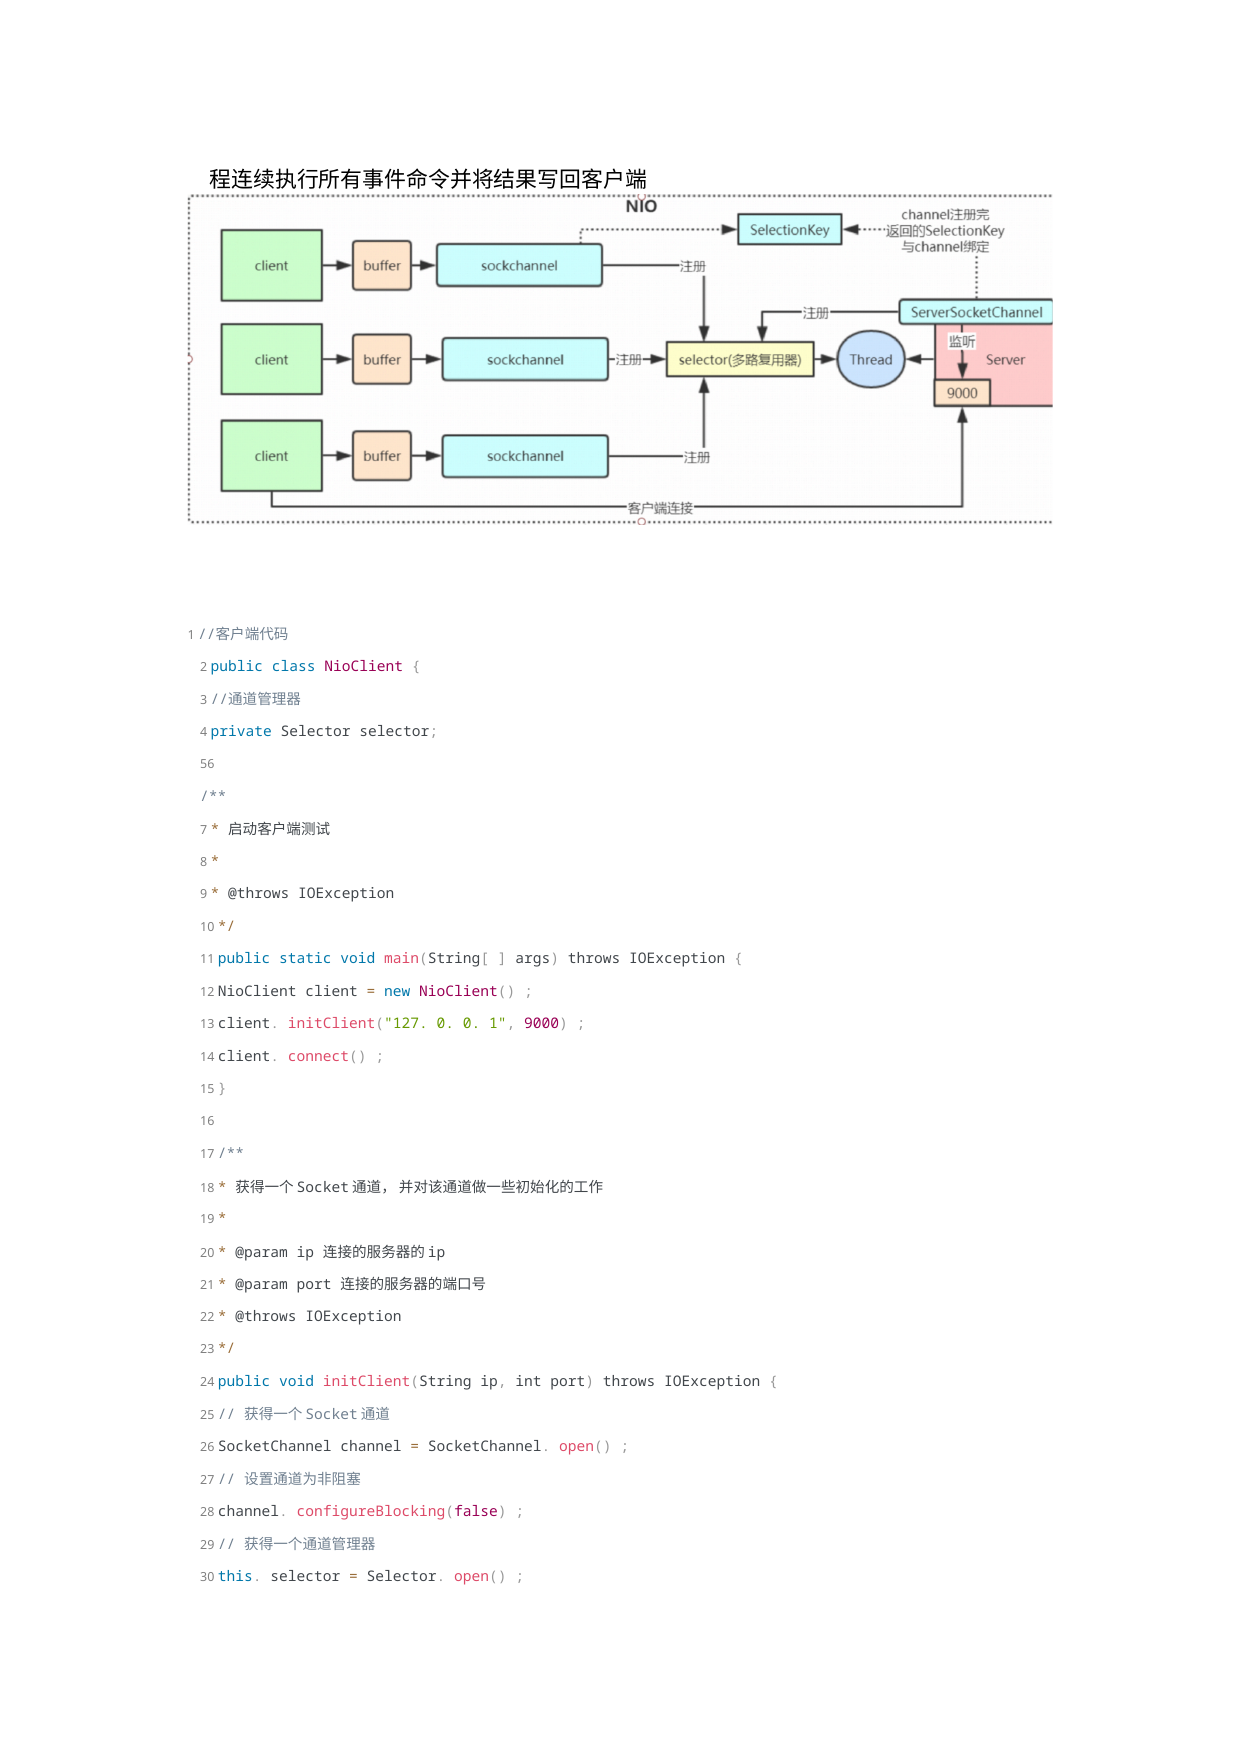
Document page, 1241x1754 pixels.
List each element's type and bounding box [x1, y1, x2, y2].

picture [187, 194, 1053, 525]
picture [297, 955, 303, 963]
picture [246, 728, 252, 736]
text [187, 617, 1053, 1592]
text [187, 162, 1053, 194]
